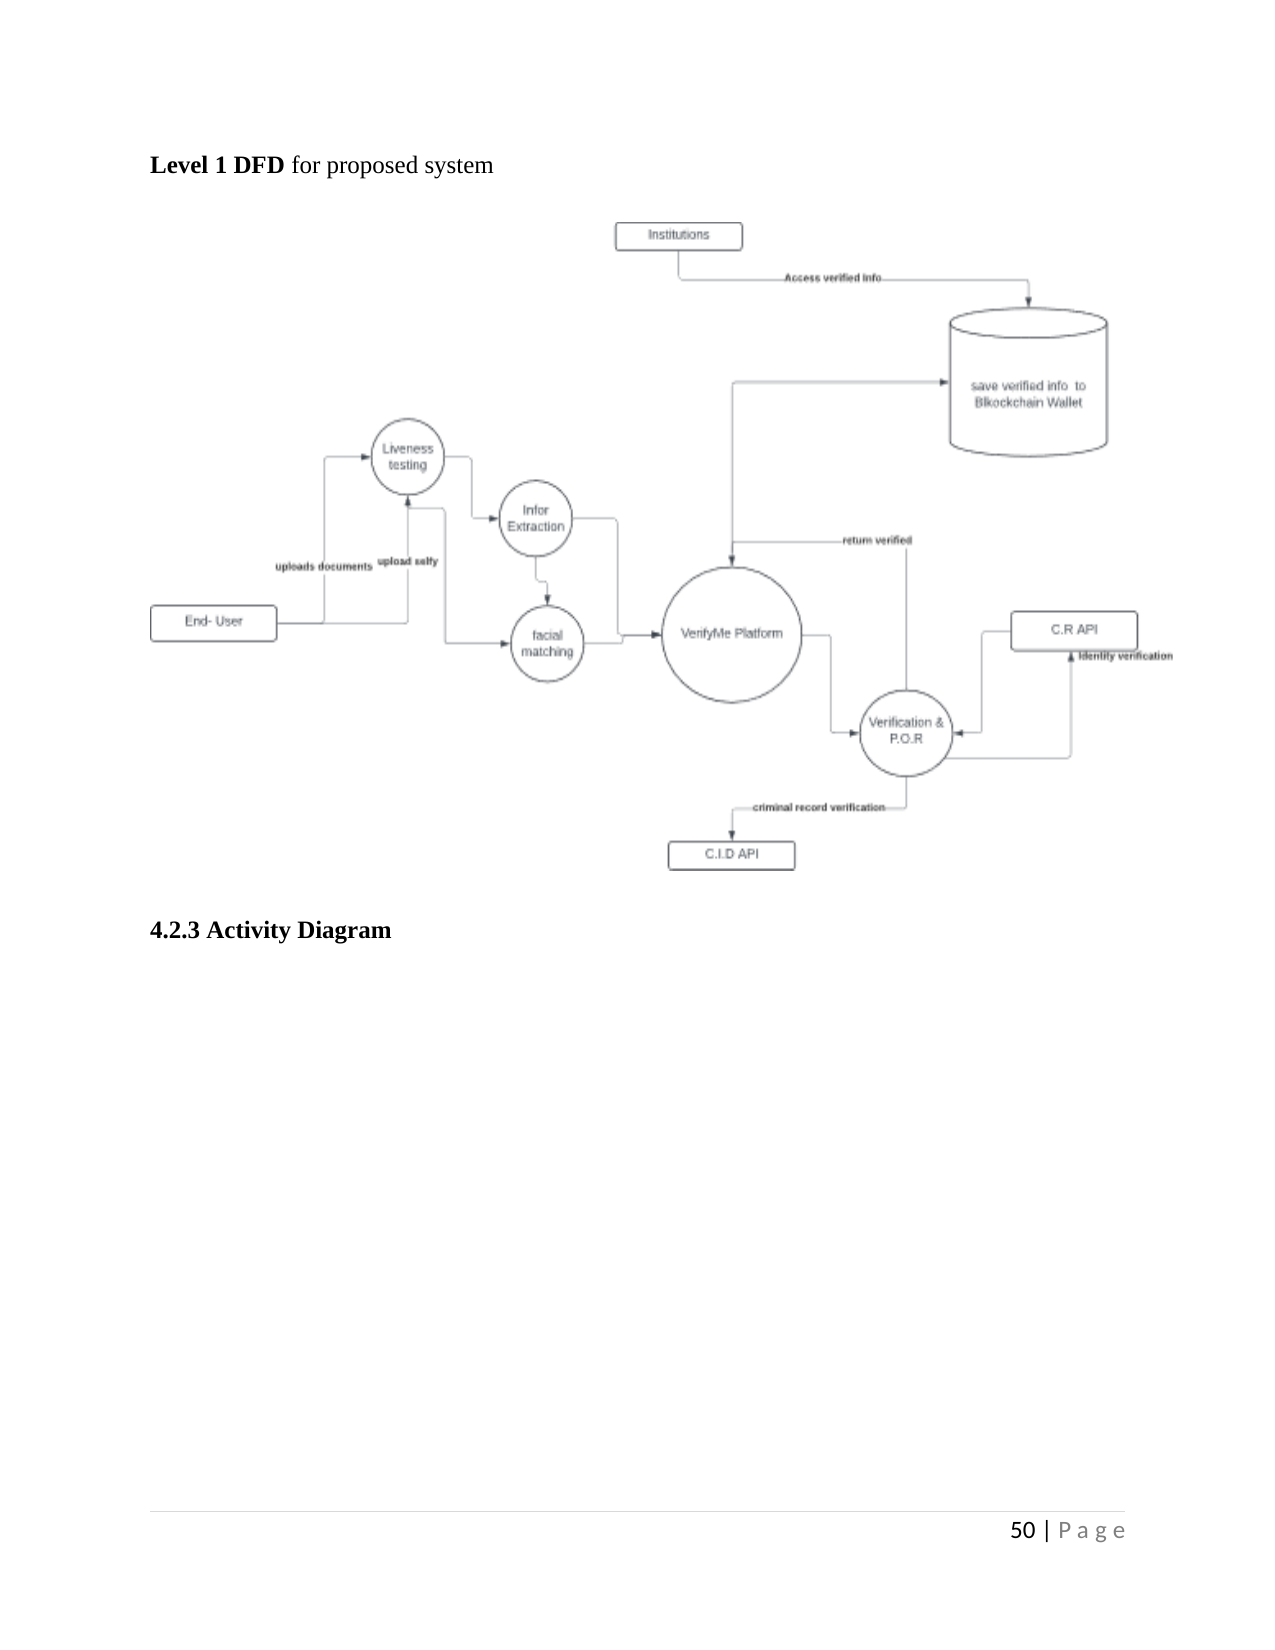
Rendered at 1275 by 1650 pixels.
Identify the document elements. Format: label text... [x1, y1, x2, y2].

picture [150, 222, 1173, 871]
text 4.2.3 Activity Diagram [150, 915, 1125, 944]
text Level 1 DFD for proposed system [150, 150, 1125, 179]
